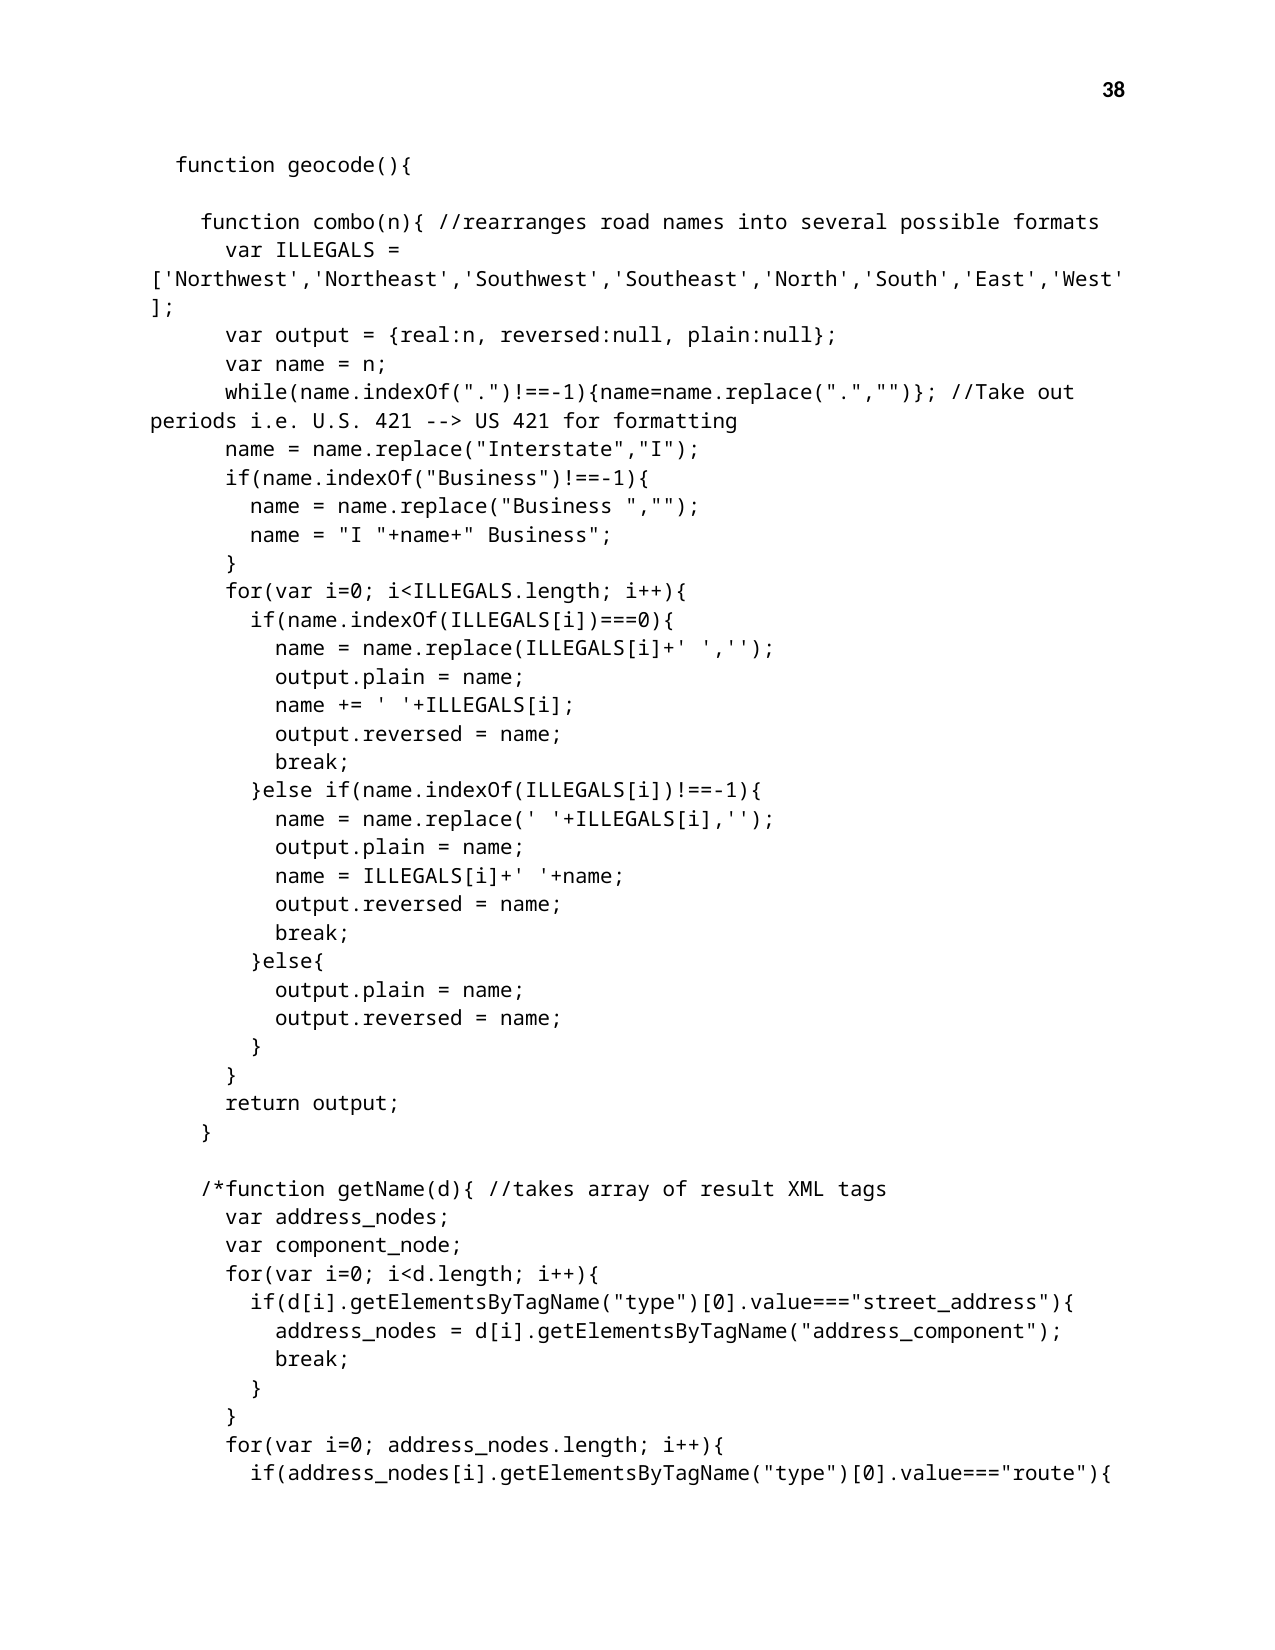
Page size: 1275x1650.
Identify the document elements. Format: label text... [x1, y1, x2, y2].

text name = ILLEGALS[i]+' '+name; [150, 861, 1125, 889]
text if(name.indexOf("Business")!==-1){ [150, 463, 1125, 491]
text break; [150, 918, 1125, 946]
text address_nodes = d[i].getElementsByTagName("address_component"); [150, 1316, 1125, 1344]
text var output = {real:n, reversed:null, plain:null}; [150, 321, 1125, 349]
text for(var i=0; i<ILLEGALS.length; i++){ [150, 577, 1125, 605]
text output.plain = name; [150, 832, 1125, 861]
text return output; [150, 1088, 1125, 1117]
text output.plain = name; [150, 975, 1125, 1003]
text name = "I "+name+" Business"; [150, 520, 1125, 548]
text if(d[i].getElementsByTagName("type")[0].value==="street_address"){ [150, 1287, 1125, 1316]
text break; [150, 1344, 1125, 1373]
text for(var i=0; i<d.length; i++){ [150, 1259, 1125, 1287]
text var component_node; [150, 1231, 1125, 1259]
text break; [150, 747, 1125, 776]
text output.reversed = name; [150, 719, 1125, 747]
text if(address_nodes[i].getElementsByTagName("type")[0].value==="route"){ [150, 1458, 1125, 1487]
text } [150, 1060, 1125, 1088]
text output.reversed = name; [150, 1003, 1125, 1032]
text for(var i=0; address_nodes.length; i++){ [150, 1430, 1125, 1458]
text while(name.indexOf(".")!==-1){name=name.replace(".","")}; //Take out periods i.e. U.S. 421 --> US 421 for formatting [150, 377, 1125, 434]
text name = name.replace("Interstate","I"); [150, 434, 1125, 463]
text /*function getName(d){ //takes array of result XML tags [150, 1174, 1125, 1202]
text if(name.indexOf(ILLEGALS[i])===0){ [150, 605, 1125, 633]
text } [150, 1401, 1125, 1430]
text output.plain = name; [150, 662, 1125, 690]
text } [150, 548, 1125, 577]
text }else if(name.indexOf(ILLEGALS[i])!==-1){ [150, 776, 1125, 804]
text name = name.replace(' '+ILLEGALS[i],''); [150, 804, 1125, 832]
text name = name.replace("Business ",""); [150, 491, 1125, 520]
text } [150, 1373, 1125, 1401]
text var name = n; [150, 349, 1125, 377]
text var ILLEGALS = ['Northwest','Northeast','Southwest','Southeast','North','South','East','West']; [150, 235, 1125, 321]
text }else{ [150, 946, 1125, 975]
text } [150, 1117, 1125, 1145]
text function geocode(){ [150, 150, 1125, 178]
text var address_nodes; [150, 1202, 1125, 1231]
text name += ' '+ILLEGALS[i]; [150, 690, 1125, 719]
text output.reversed = name; [150, 889, 1125, 918]
text function combo(n){ //rearranges road names into several possible formats [150, 207, 1125, 235]
text name = name.replace(ILLEGALS[i]+' ',''); [150, 633, 1125, 662]
text } [150, 1032, 1125, 1060]
